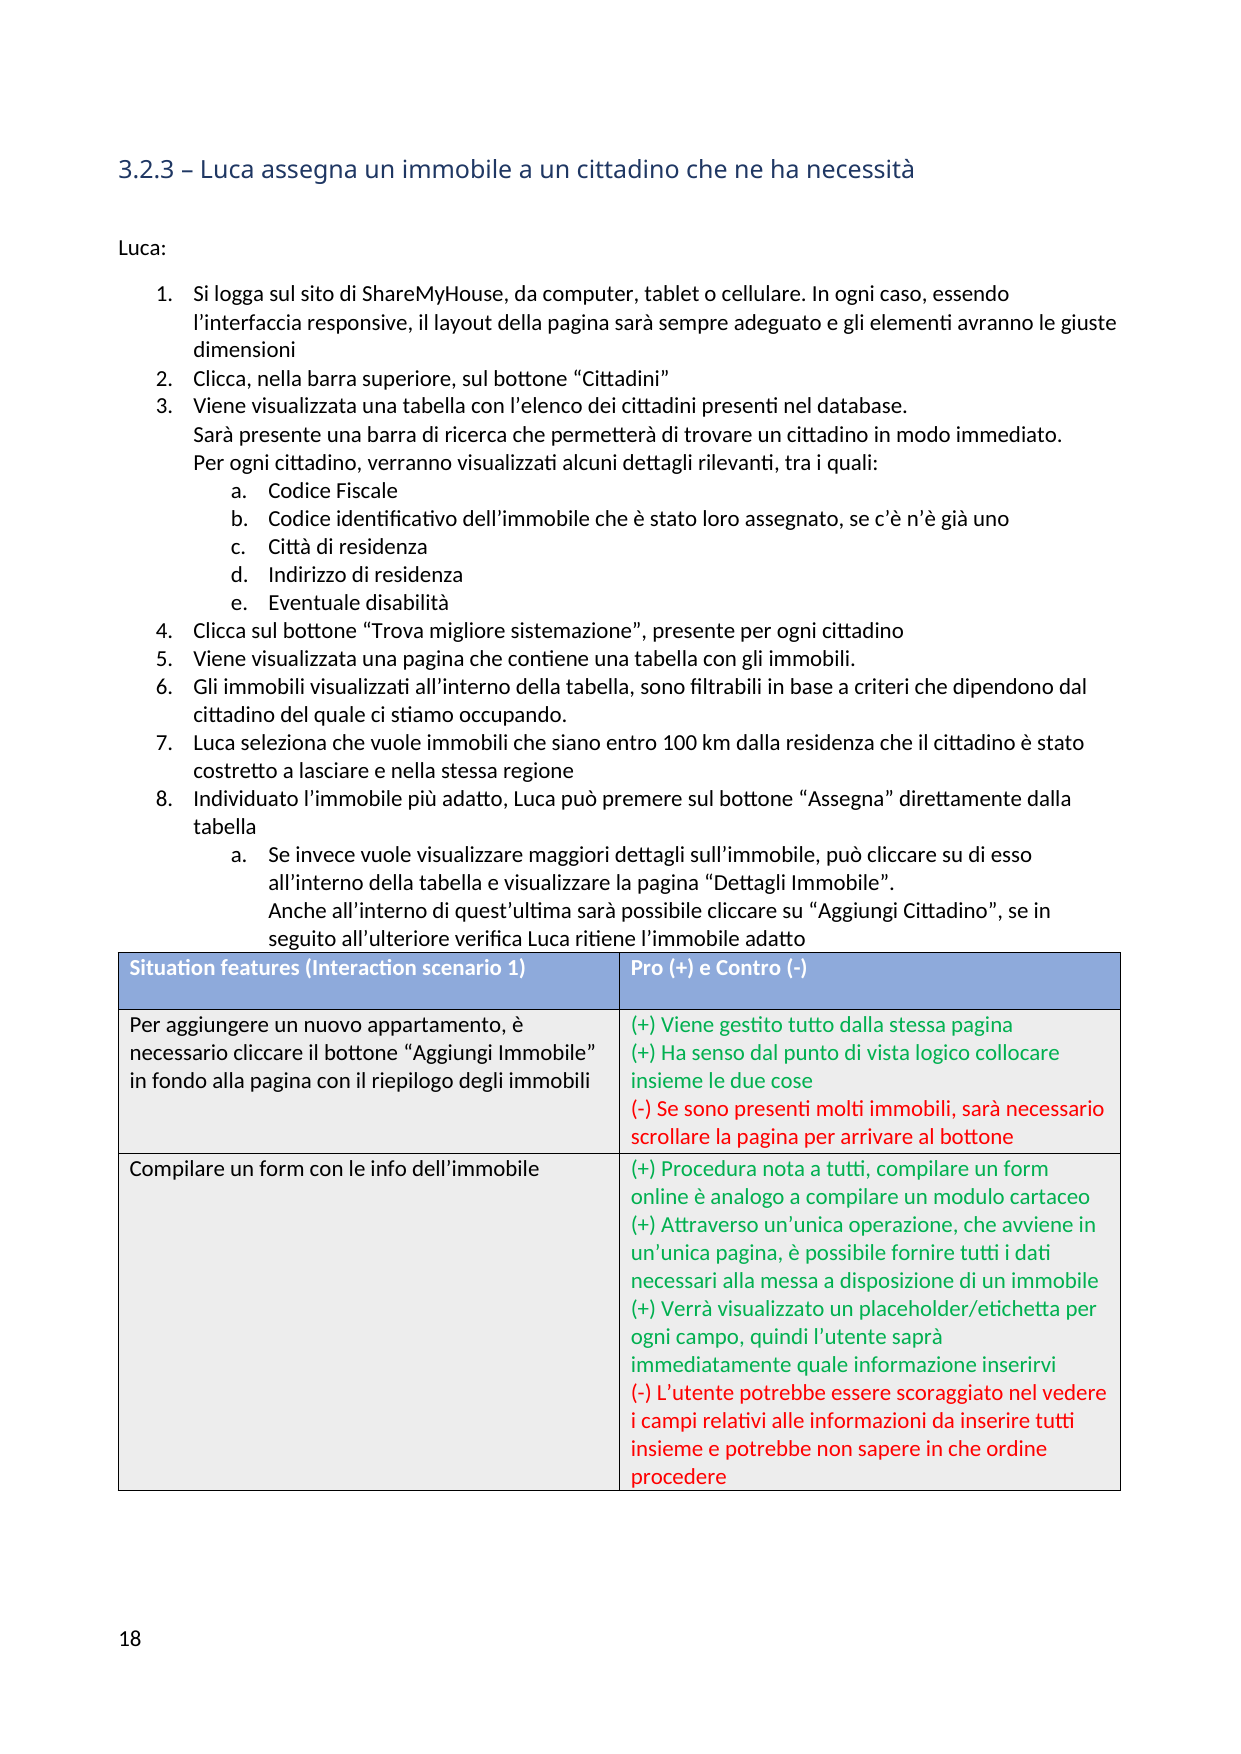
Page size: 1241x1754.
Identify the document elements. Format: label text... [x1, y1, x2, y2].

list Indirizzo di residenza [231, 560, 1122, 588]
list Si logga sul sito di ShareMyHouse, da computer, tablet o cellulare. In ogni caso, essendo l’interfaccia responsive, il layout della pagina sarà sempre adeguato e gli elementi avranno le giuste dimensioni [156, 279, 1122, 364]
subtitle 3.2.3 – Luca assegna un immobile a un cittadino che ne ha necessità [118, 152, 1122, 186]
table_header Pro (+) e Contro (-) [620, 953, 1120, 1009]
list Città di residenza [231, 532, 1122, 560]
list Eventuale disabilità [231, 588, 1122, 616]
list Viene visualizzata una tabella con l’elenco dei cittadini presenti nel database. Sarà presente una barra di ricerca che permetterà di trovare un cittadino in modo immediato. Per ogni cittadino, verranno visualizzati alcuni dettagli rilevanti, tra i quali: [156, 392, 1122, 476]
list Se invece vuole visualizzare maggiori dettagli sull’immobile, può cliccare su di esso all’interno della tabella e visualizzare la pagina “Dettagli Immobile”. Anche all’interno di quest’ultima sarà possibile cliccare su “Aggiungi Cittadino”, se in seguito all’ulteriore verifica Luca ritiene l’immobile adatto [231, 840, 1122, 952]
table_cell Per aggiungere un nuovo appartamento, è necessario cliccare il bottone “Aggiungi Immobile” in fondo alla pagina con il riepilogo degli immobili [119, 1010, 619, 1153]
table_cell (+) Viene gestito tutto dalla stessa pagina (+) Ha senso dal punto di vista logico collocare insieme le due cose (-) Se sono presenti molti immobili, sarà necessario scrollare la pagina per arrivare al bottone [620, 1010, 1120, 1153]
text Luca: [118, 233, 1122, 261]
list Individuato l’immobile più adatto, Luca può premere sul bottone “Assegna” direttamente dalla tabella [156, 784, 1122, 840]
list Gli immobili visualizzati all’interno della tabella, sono filtrabili in base a criteri che dipendono dal cittadino del quale ci stiamo occupando. [156, 672, 1122, 728]
list Clicca sul bottone “Trova migliore sistemazione”, presente per ogni cittadino [156, 616, 1122, 644]
list Luca seleziona che vuole immobili che siano entro 100 km dalla residenza che il cittadino è stato costretto a lasciare e nella stessa regione [156, 728, 1122, 784]
table_cell (+) Procedura nota a tutti, compilare un form online è analogo a compilare un modulo cartaceo (+) Attraverso un’unica operazione, che avviene in un’unica pagina, è possibile fornire tutti i dati necessari alla messa a disposizione di un immobile (+) Verrà visualizzato un placeholder/etichetta per ogni campo, quindi l’utente saprà immediatamente quale informazione inserirvi (-) L’utente potrebbe essere scoraggiato nel vedere i campi relativi alle informazioni da inserire tutti insieme e potrebbe non sapere in che ordine procedere [620, 1154, 1120, 1490]
list Viene visualizzata una pagina che contiene una tabella con gli immobili. [156, 644, 1122, 672]
table_header Situation features (Interaction scenario 1) [119, 953, 619, 1009]
list Codice identificativo dell’immobile che è stato loro assegnato, se c’è n’è già uno [231, 504, 1122, 532]
list Codice Fiscale [231, 476, 1122, 504]
table_cell Compilare un form con le info dell’immobile [119, 1154, 619, 1490]
list Clicca, nella barra superiore, sul bottone “Cittadini” [156, 364, 1122, 392]
